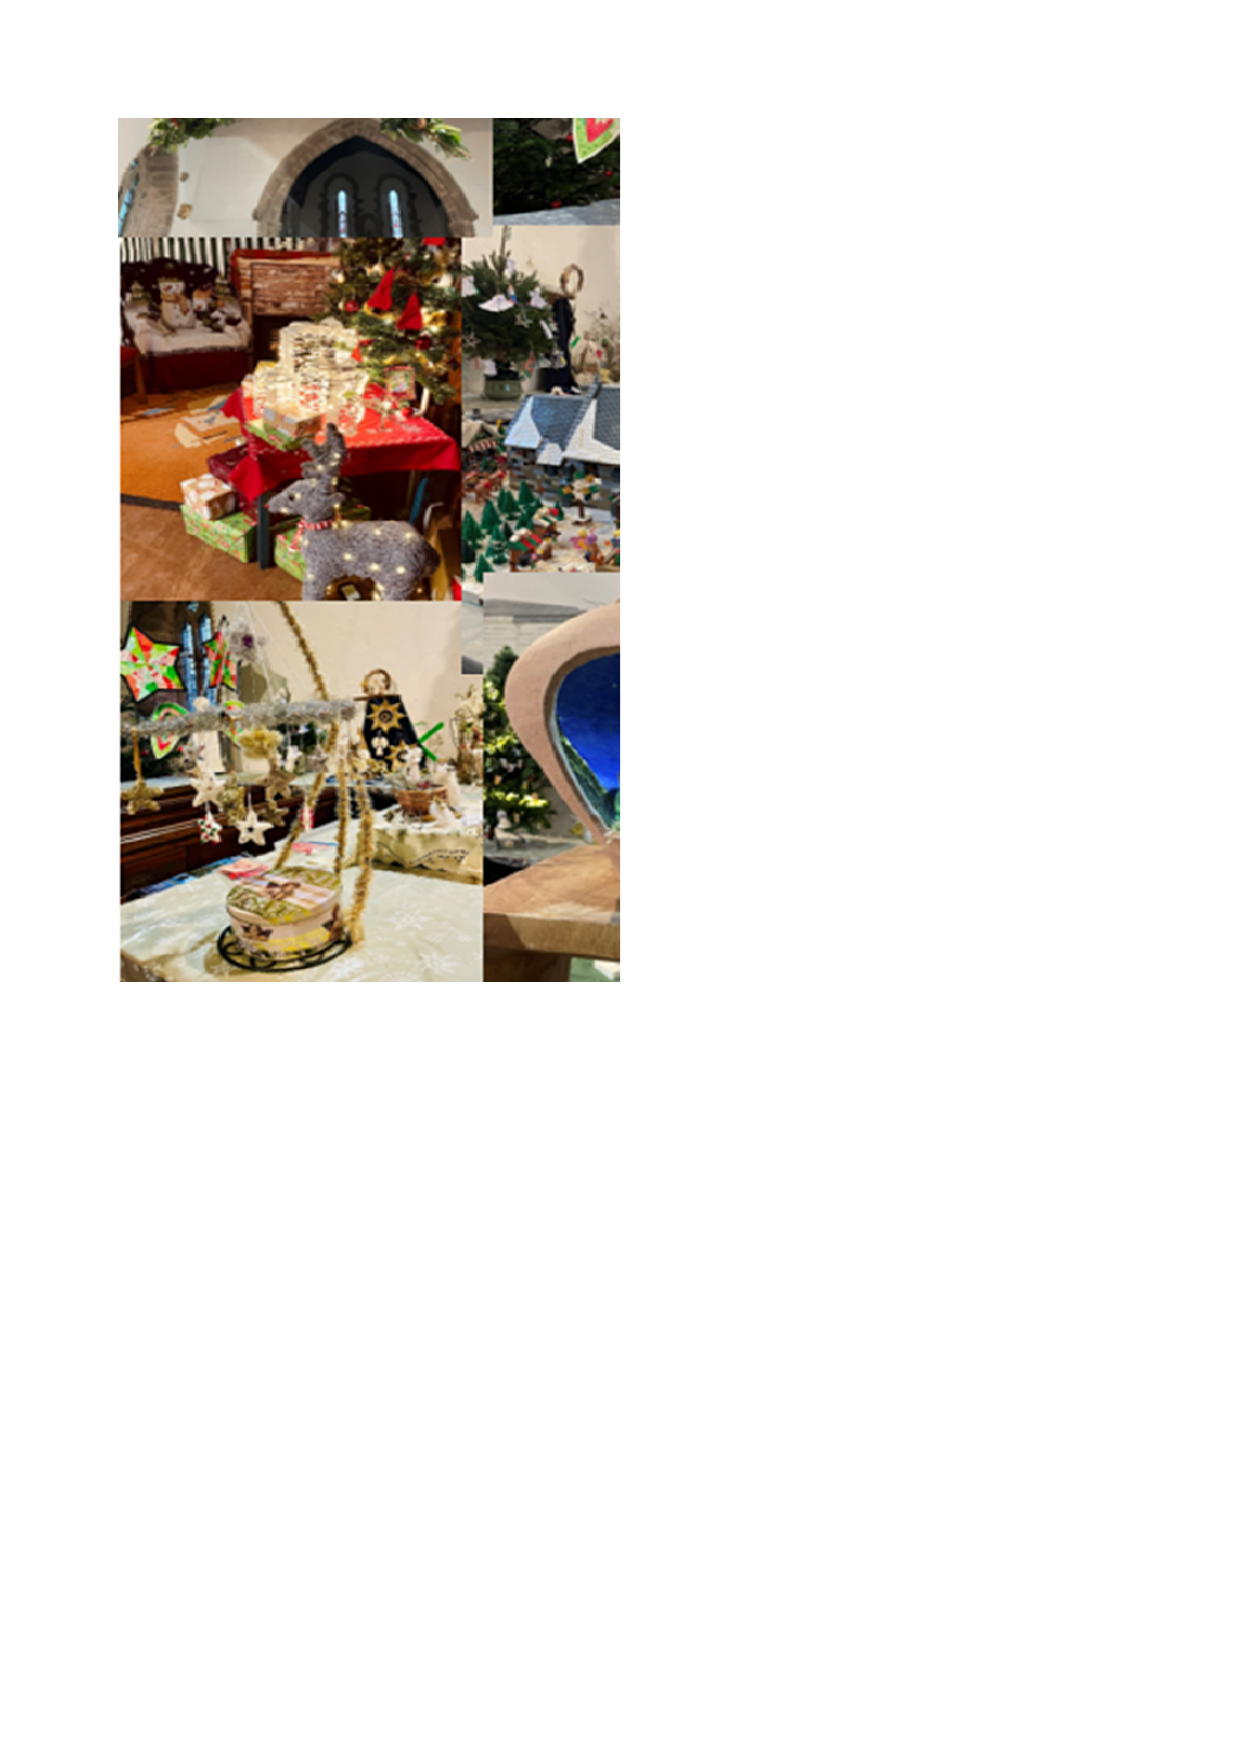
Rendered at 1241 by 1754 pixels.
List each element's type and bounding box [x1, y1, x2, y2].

picture [118, 118, 621, 982]
